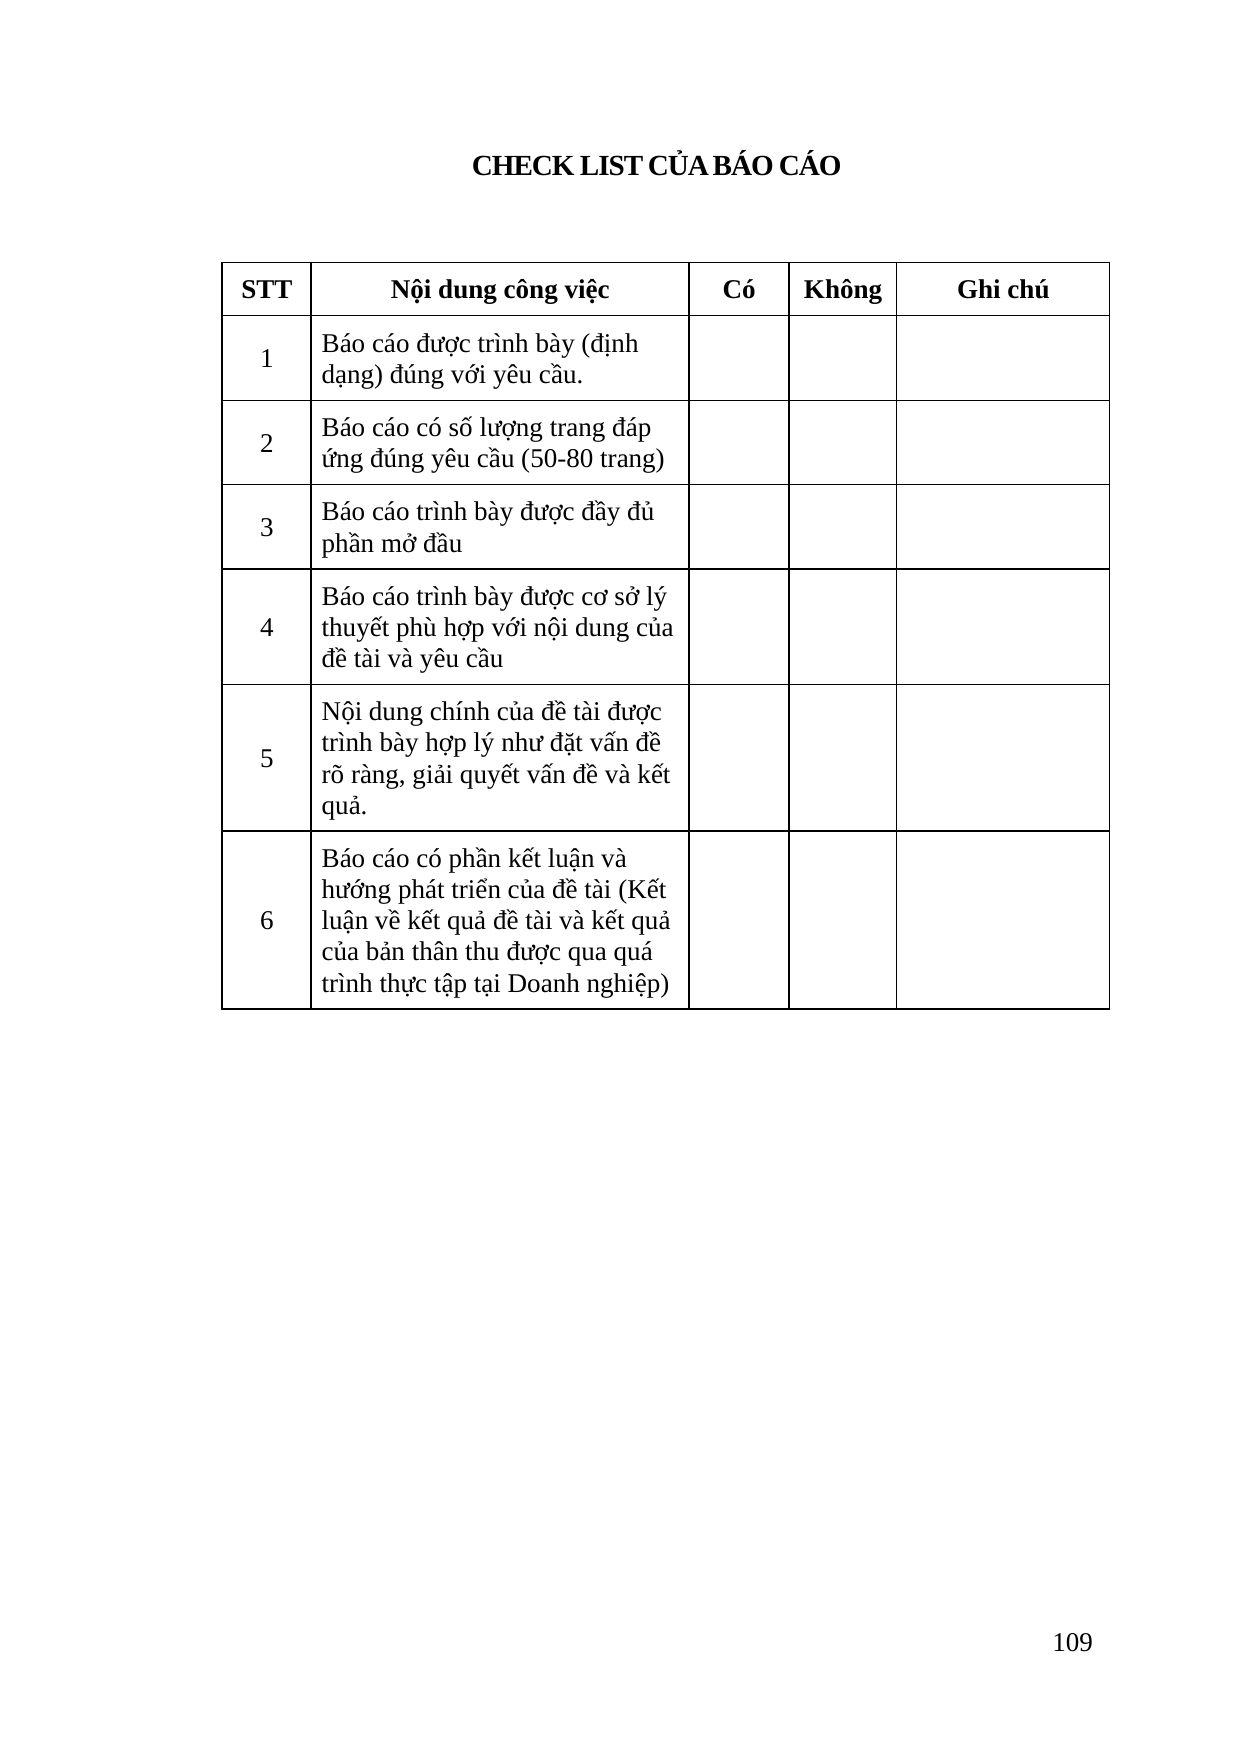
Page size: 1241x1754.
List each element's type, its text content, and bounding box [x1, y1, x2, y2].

table_cell 5 [223, 685, 310, 830]
table_cell [690, 570, 788, 684]
table_cell [790, 832, 896, 1008]
table_cell 1 [223, 316, 310, 399]
table_header Không [790, 263, 896, 315]
table_cell 3 [223, 485, 310, 568]
table_cell Nội dung chính của đề tài được trình bày hợp lý như đặt vấn đề rõ ràng, giải quyết vấn đề và kết quả. [312, 685, 688, 830]
table_header Nội dung công việc [312, 263, 688, 315]
table_cell [690, 685, 788, 830]
table_cell [690, 485, 788, 568]
table_cell Báo cáo có phần kết luận và hướng phát triển của đề tài (Kết luận về kết quả đề tài và kết quả của bản thân thu được qua quá trình thực tập tại Doanh nghiệp) [312, 832, 688, 1008]
table_cell [690, 832, 788, 1008]
table_header Ghi chú [897, 263, 1109, 315]
table_cell [790, 570, 896, 684]
table_cell [897, 832, 1109, 1008]
table_cell Báo cáo trình bày được cơ sở lý thuyết phù hợp với nội dung của đề tài và yêu cầu [312, 570, 688, 684]
table_cell [897, 485, 1109, 568]
table_cell [790, 401, 896, 484]
table_cell [790, 316, 896, 399]
table_cell Báo cáo trình bày được đầy đủ phần mở đầu [312, 485, 688, 568]
table_cell [897, 401, 1109, 484]
table_cell [897, 685, 1109, 830]
table_cell [897, 570, 1109, 684]
table_cell [690, 401, 788, 484]
table_cell [897, 316, 1109, 399]
table_cell Báo cáo có số lượng trang đáp ứng đúng yêu cầu (50-80 trang) [312, 401, 688, 484]
table_cell [790, 685, 896, 830]
table_cell 2 [223, 401, 310, 484]
table_cell [790, 485, 896, 568]
title CHECK LIST CỦA BÁO CÁO [221, 148, 1092, 181]
table_header Có [690, 263, 788, 315]
table_cell Báo cáo được trình bày (định dạng) đúng với yêu cầu. [312, 316, 688, 399]
table_cell 6 [223, 832, 310, 1008]
table_cell [690, 316, 788, 399]
table_cell 4 [223, 570, 310, 684]
table_header STT [223, 263, 310, 315]
